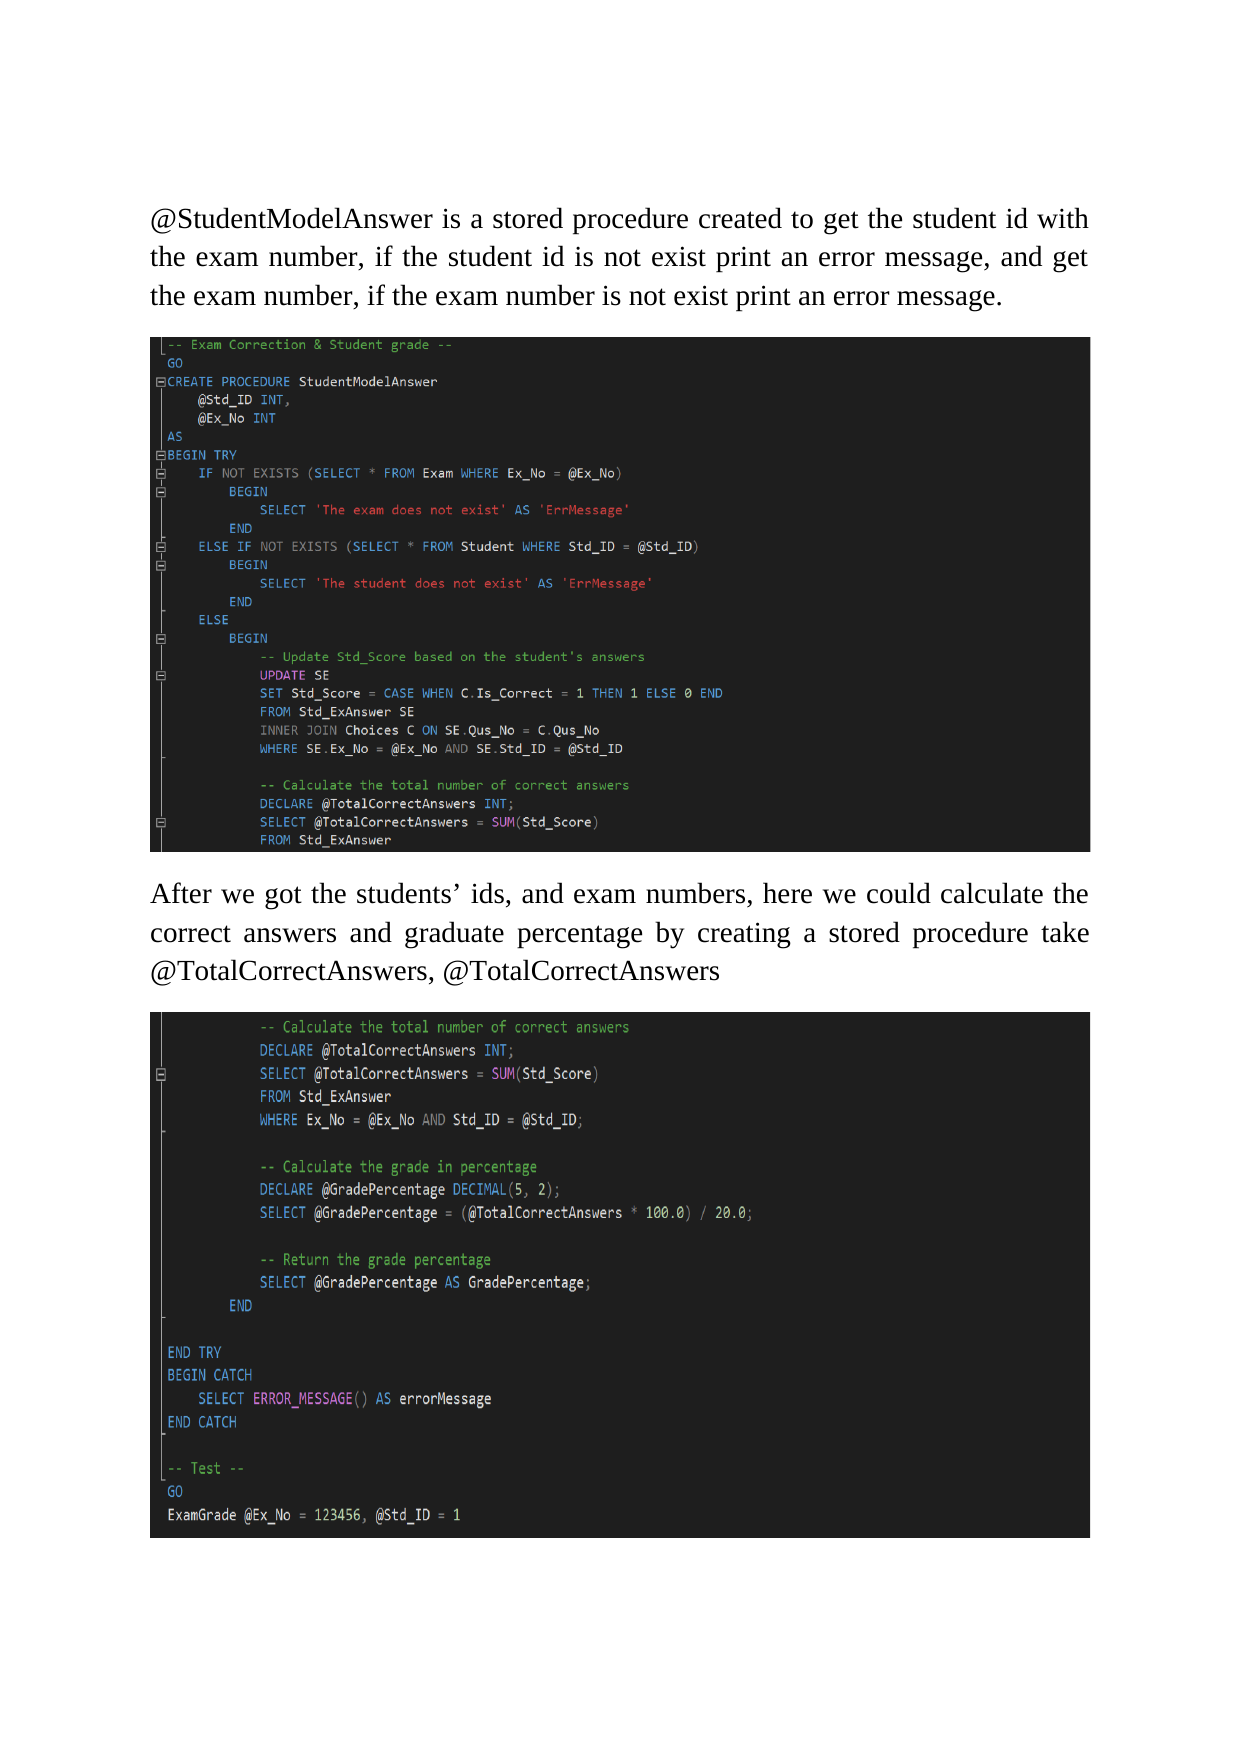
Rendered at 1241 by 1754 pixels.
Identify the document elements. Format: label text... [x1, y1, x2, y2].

text @StudentModelAnswer is a stored procedure created to get the student id with the exam number, if the student id is not exist print an error message, and get the exam number, if the exam number is not exist print an error message. [150, 201, 1090, 312]
text After we got the students’ ids, and exam numbers, here we could calculate the correct answers and graduate percentage by creating a stored procedure take @TotalCorrectAnswers, @TotalCorrectAnswers [150, 876, 1090, 987]
picture [150, 337, 1091, 852]
picture [150, 1012, 1091, 1538]
